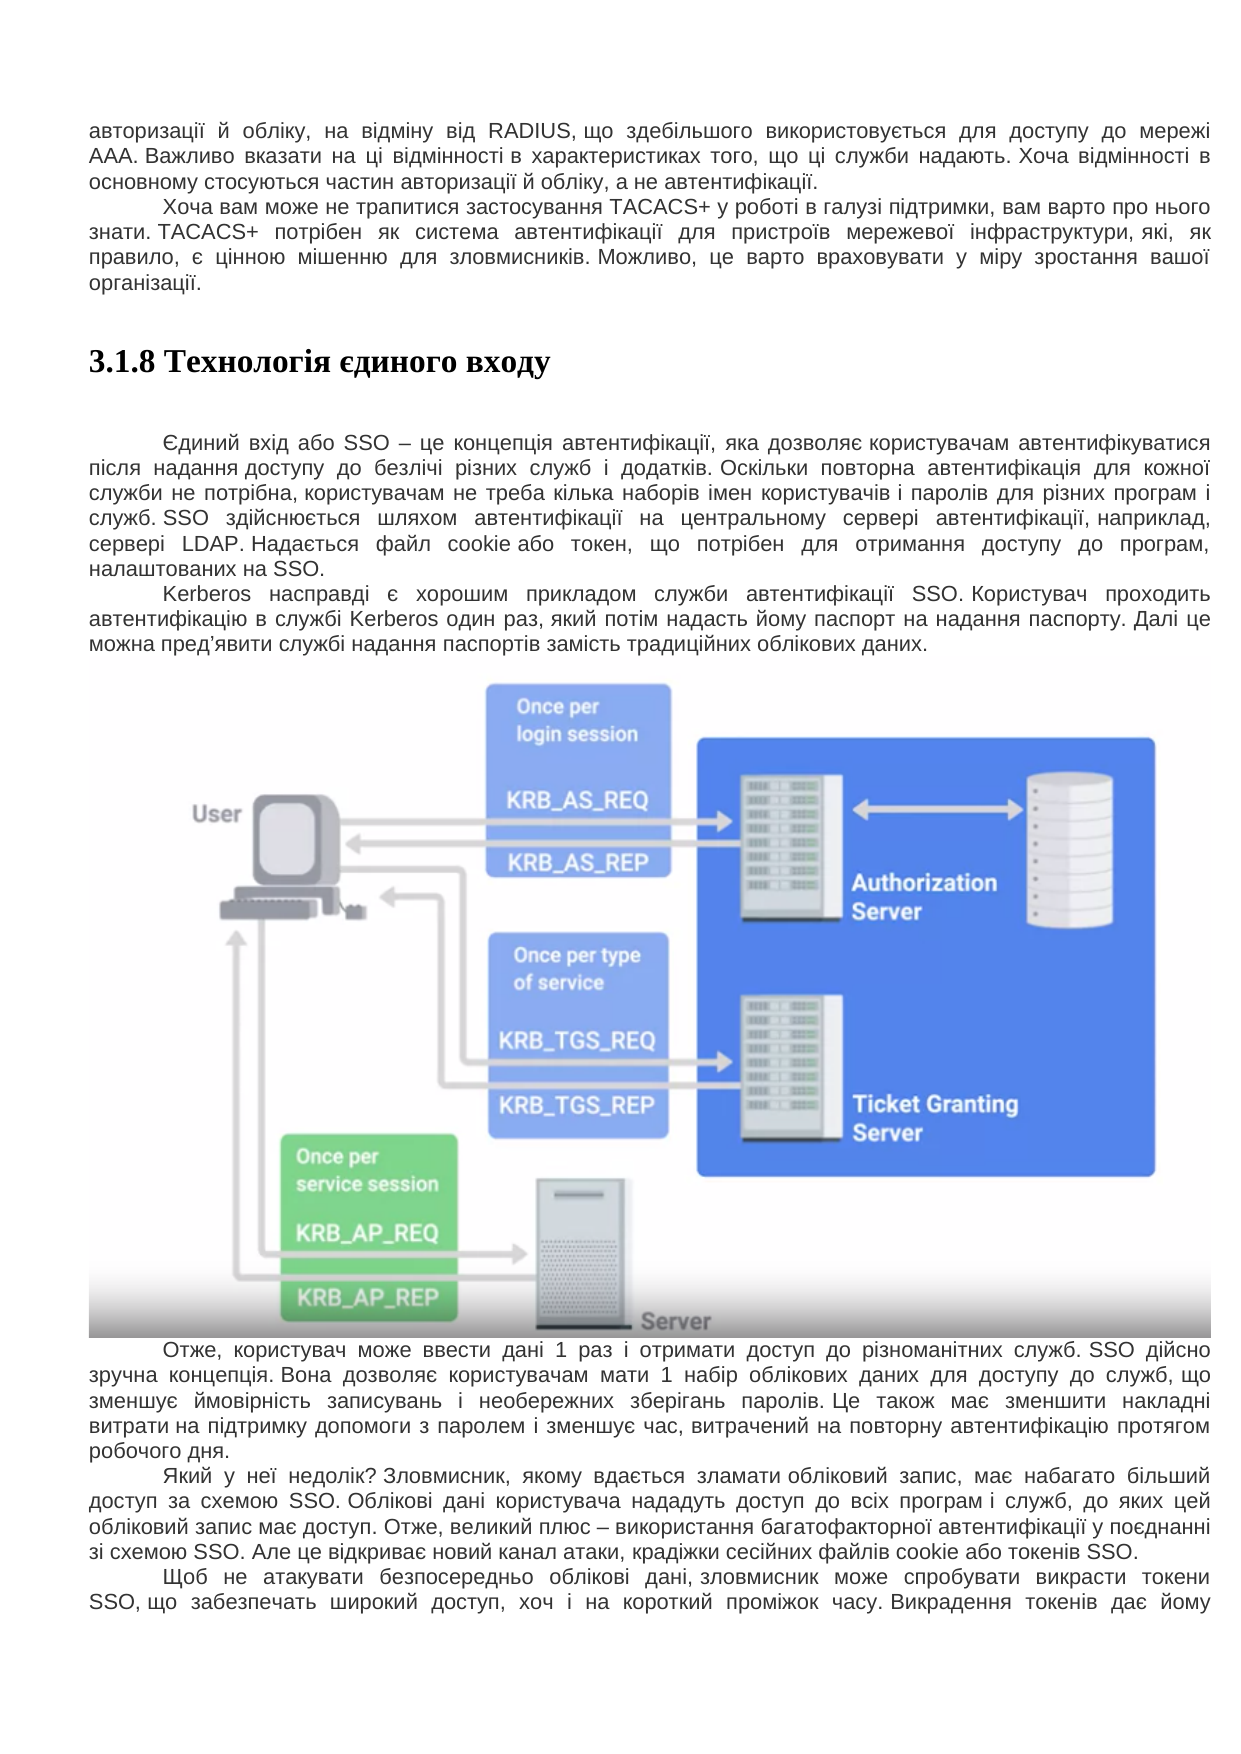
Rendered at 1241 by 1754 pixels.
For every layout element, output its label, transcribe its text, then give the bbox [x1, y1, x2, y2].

subtitle Технологія єдиного входу [89, 341, 1211, 380]
text Єдиний вхід або SSO – це концепція автентифікації, яка дозволяє користувачам автентифікуватися після надання доступу до безлічі різних служб і додатків. Оскільки повторна автентифікація для кожної служби не потрібна, користувачам не треба кілька наборів імен користувачів і паролів для різних програм і служб. SSO здійснюється шляхом автентифікації на центральному сервері автентифікації, наприклад, сервері LDAP. Надається файл cookie або токен, що потрібен для отримання доступу до програм, налаштованих на SSO. [89, 430, 1211, 581]
text Отже, користувач може ввести дані 1 раз і отримати доступ до різноманітних служб. SSO дійсно зручна концепція. Вона дозволяє користувачам мати 1 набір облікових даних для доступу до служб, що зменшує ймовірність записувань і необережних зберігань паролів. Це також має зменшити накладні витрати на підтримку допомоги з паролем і зменшує час, витрачений на повторну автентифікацію протягом робочого дня. [89, 1338, 1211, 1463]
text Який у неї недолік? Зловмисник, якому вдається зламати обліковий запис, має набагато більший доступ за схемою SSO. Облікові дані користувача нададуть доступ до всіх програм і служб, до яких цей обліковий запис має доступ. Отже, великий плюс – використання багатофакторної автентифікації у поєднанні зі схемою SSO. Але це відкриває новий канал атаки, крадіжки сесійних файлів cookie або токенів SSO. [89, 1463, 1211, 1564]
picture [88, 656, 1211, 1338]
text Kerberos насправді є хорошим прикладом служби автентифікації SSO. Користувач проходить автентифікацію в службі Kerberos один раз, який потім надасть йому паспорт на надання паспорту. Далі це можна пред’явити службі надання паспортів замість традиційних облікових даних. [89, 581, 1211, 656]
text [89, 1564, 1211, 1614]
text Хоча вам може не трапитися застосування TACACS+ у роботі в галузі підтримки, вам варто про нього знати. TACACS+ потрібен як система автентифікації для пристроїв мережевої інфраструктури, які, як правило, є цінною мішенню для зловмисників. Можливо, це варто враховувати у міру зростання вашої організації. [89, 194, 1211, 294]
text авторизації й обліку, на відміну від RADIUS, що здебільшого використовується для доступу до мережі AAA. Важливо вказати на ці відмінності в характеристиках того, що ці служби надають. Хоча відмінності в основному стосуються частин авторизації й обліку, а не автентифікації. [89, 118, 1211, 194]
